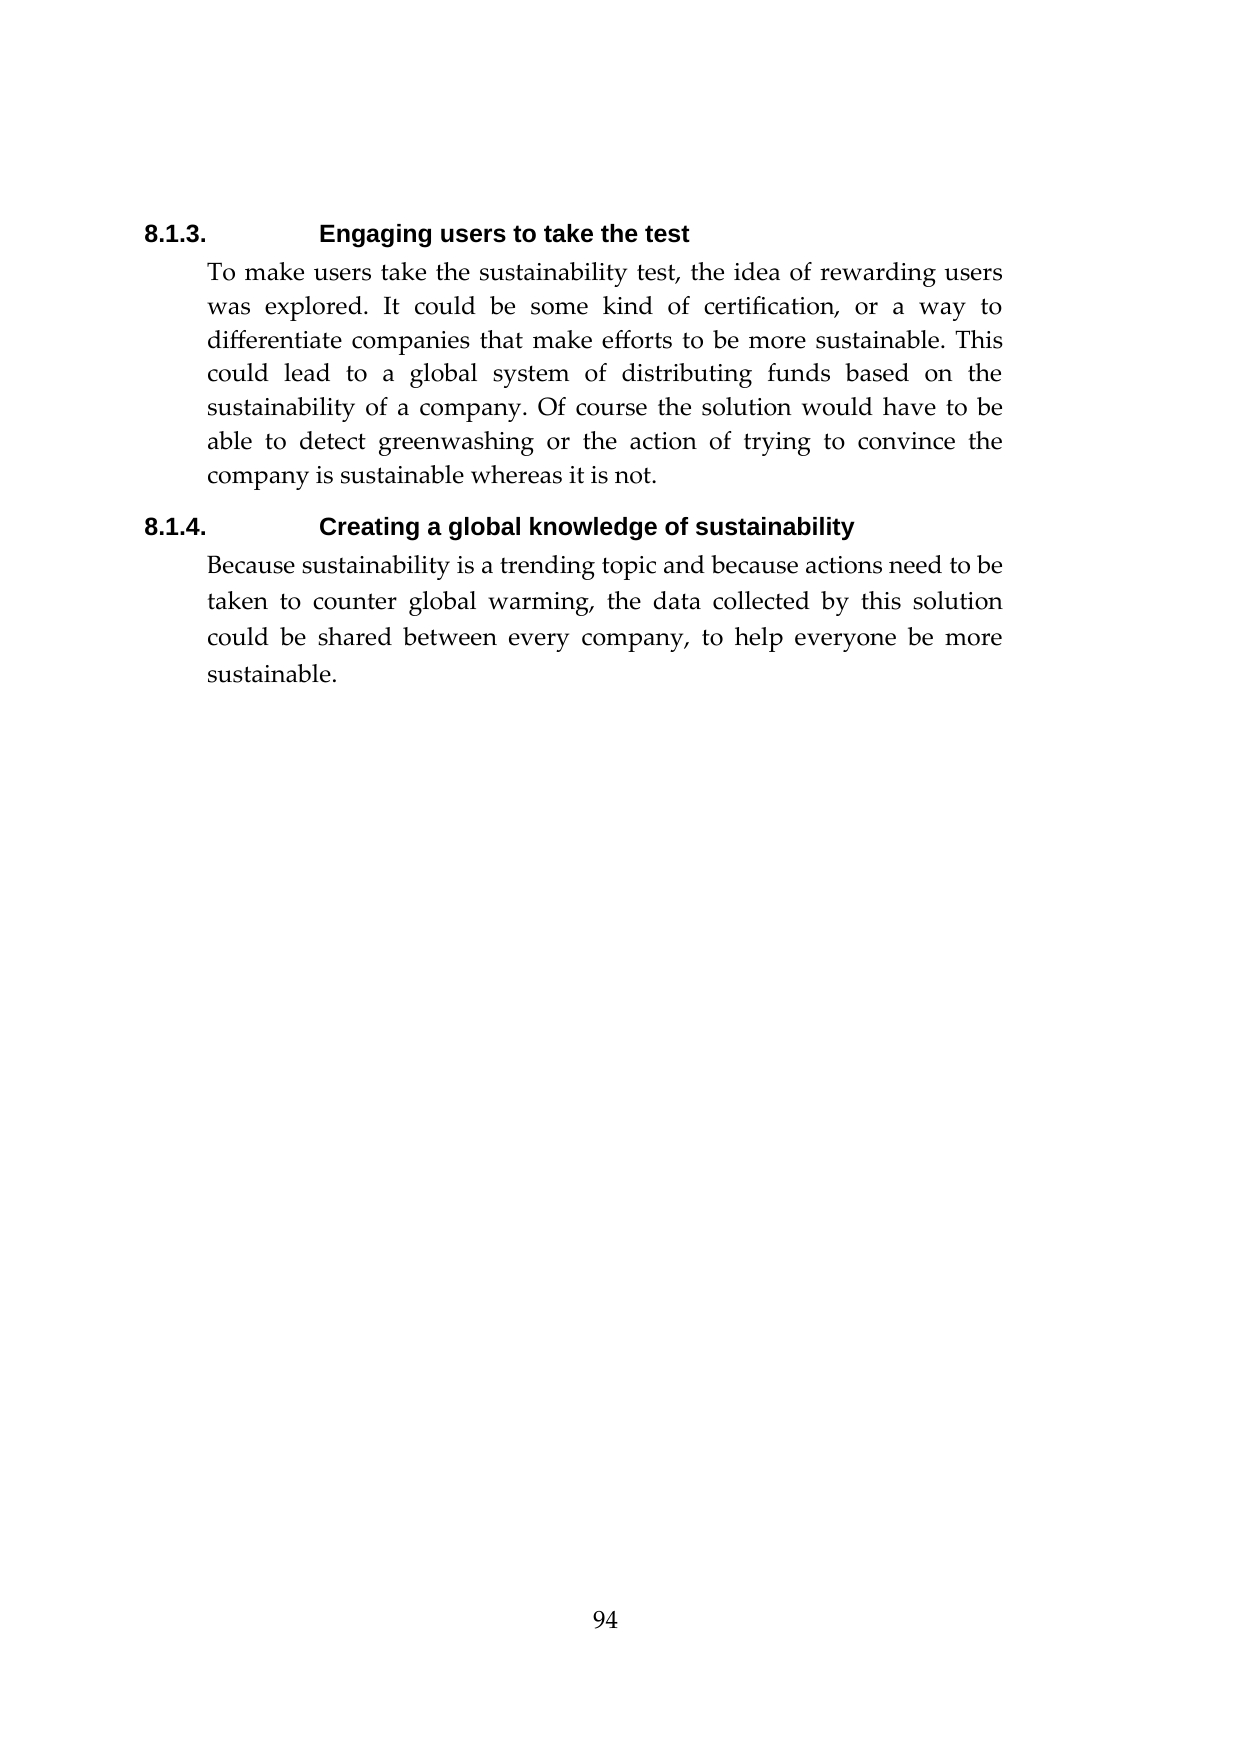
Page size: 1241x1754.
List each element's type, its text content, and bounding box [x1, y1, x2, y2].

subtitle Creating a global knowledge of sustainability [207, 511, 1004, 540]
text To make users take the sustainability test, the idea of rewarding users was explored. It could be some kind of certification, or a way to differentiate companies that make efforts to be more sustainable. This could lead to a global system of distributing funds based on the sustainability of a company. Of course the solution would have to be able to detect greenwashing or the action of trying to convince the company is sustainable whereas it is not. [207, 254, 1004, 490]
text Because sustainability is a trending topic and because actions need to be taken to counter global warming, the data collected by this solution could be shared between every company, to help everyone be more sustainable. [207, 546, 1004, 689]
subtitle Engaging users to take the test [207, 218, 1004, 248]
